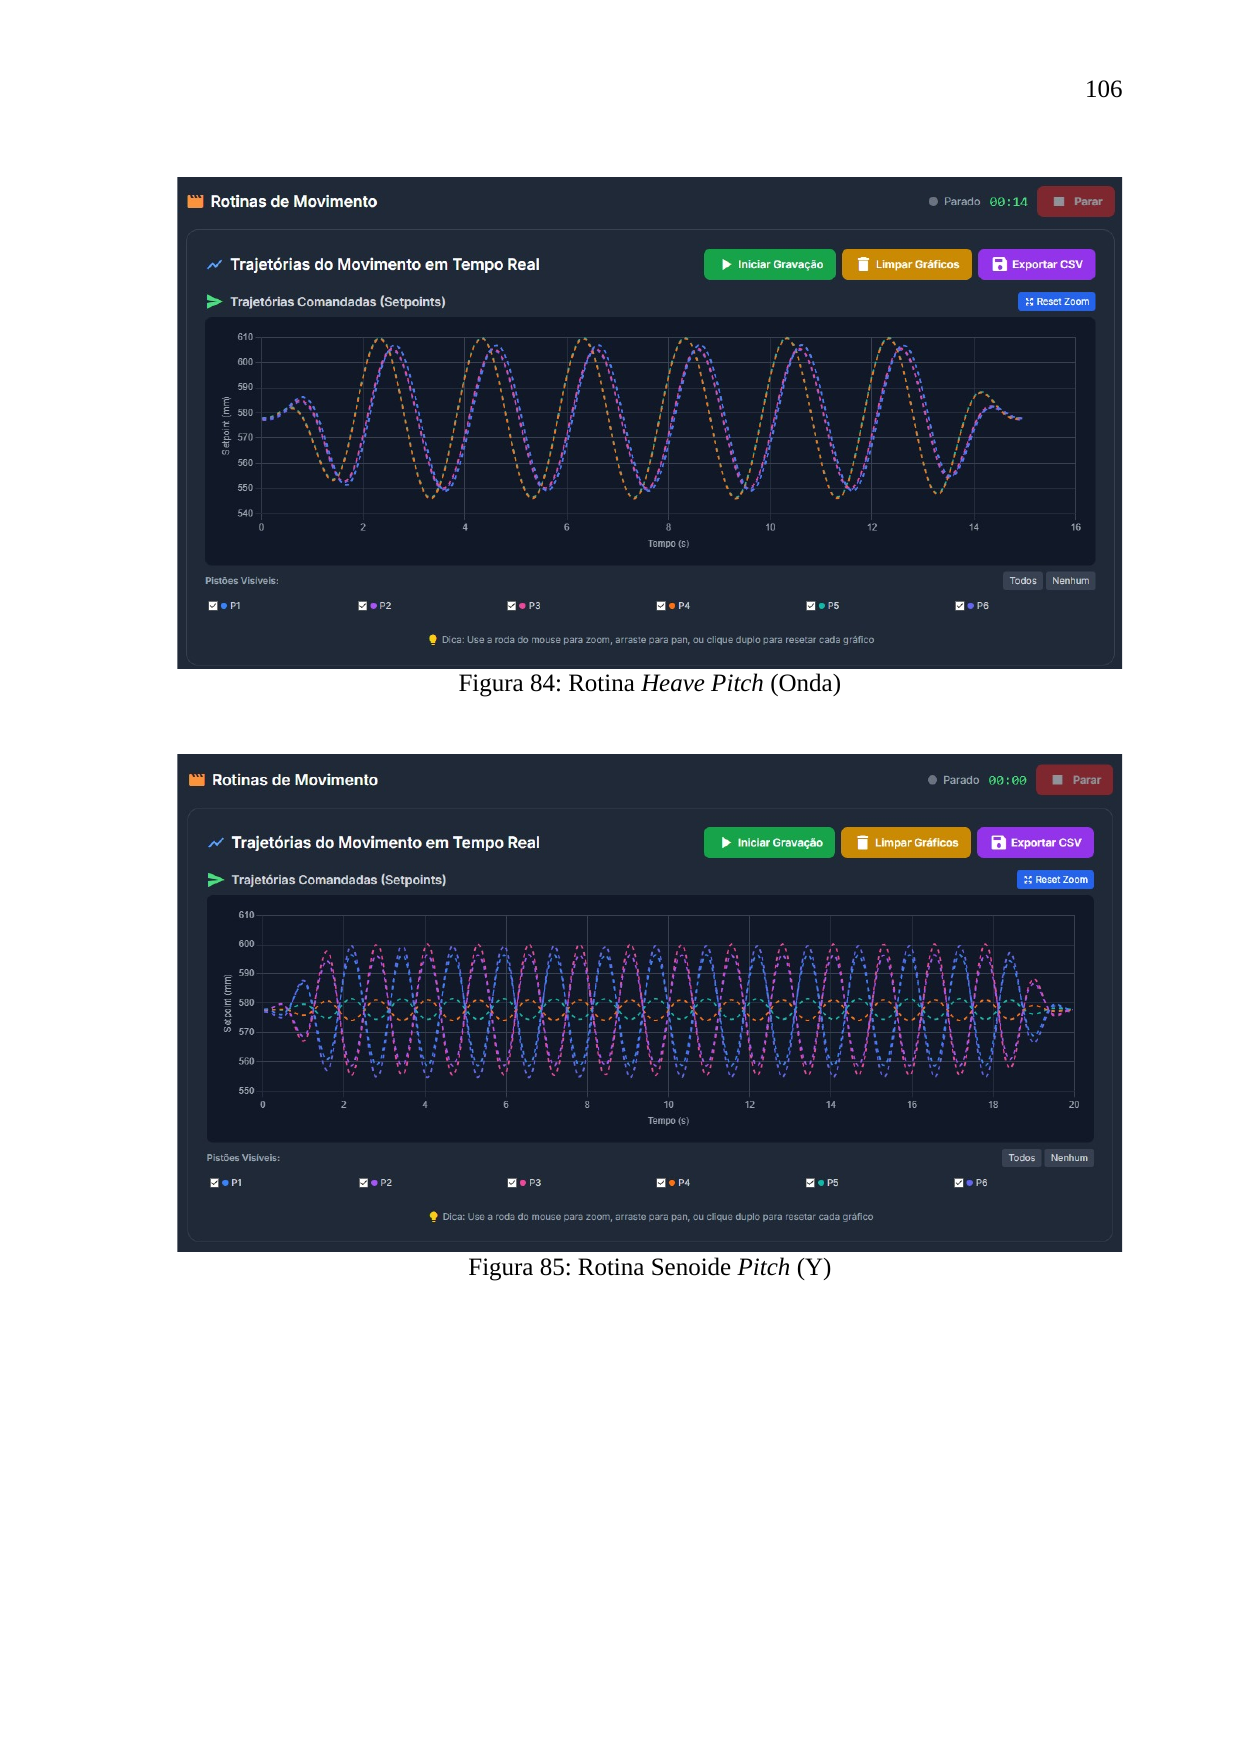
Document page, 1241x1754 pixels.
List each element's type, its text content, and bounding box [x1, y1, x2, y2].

picture [177, 177, 1123, 669]
picture [177, 754, 1123, 1252]
